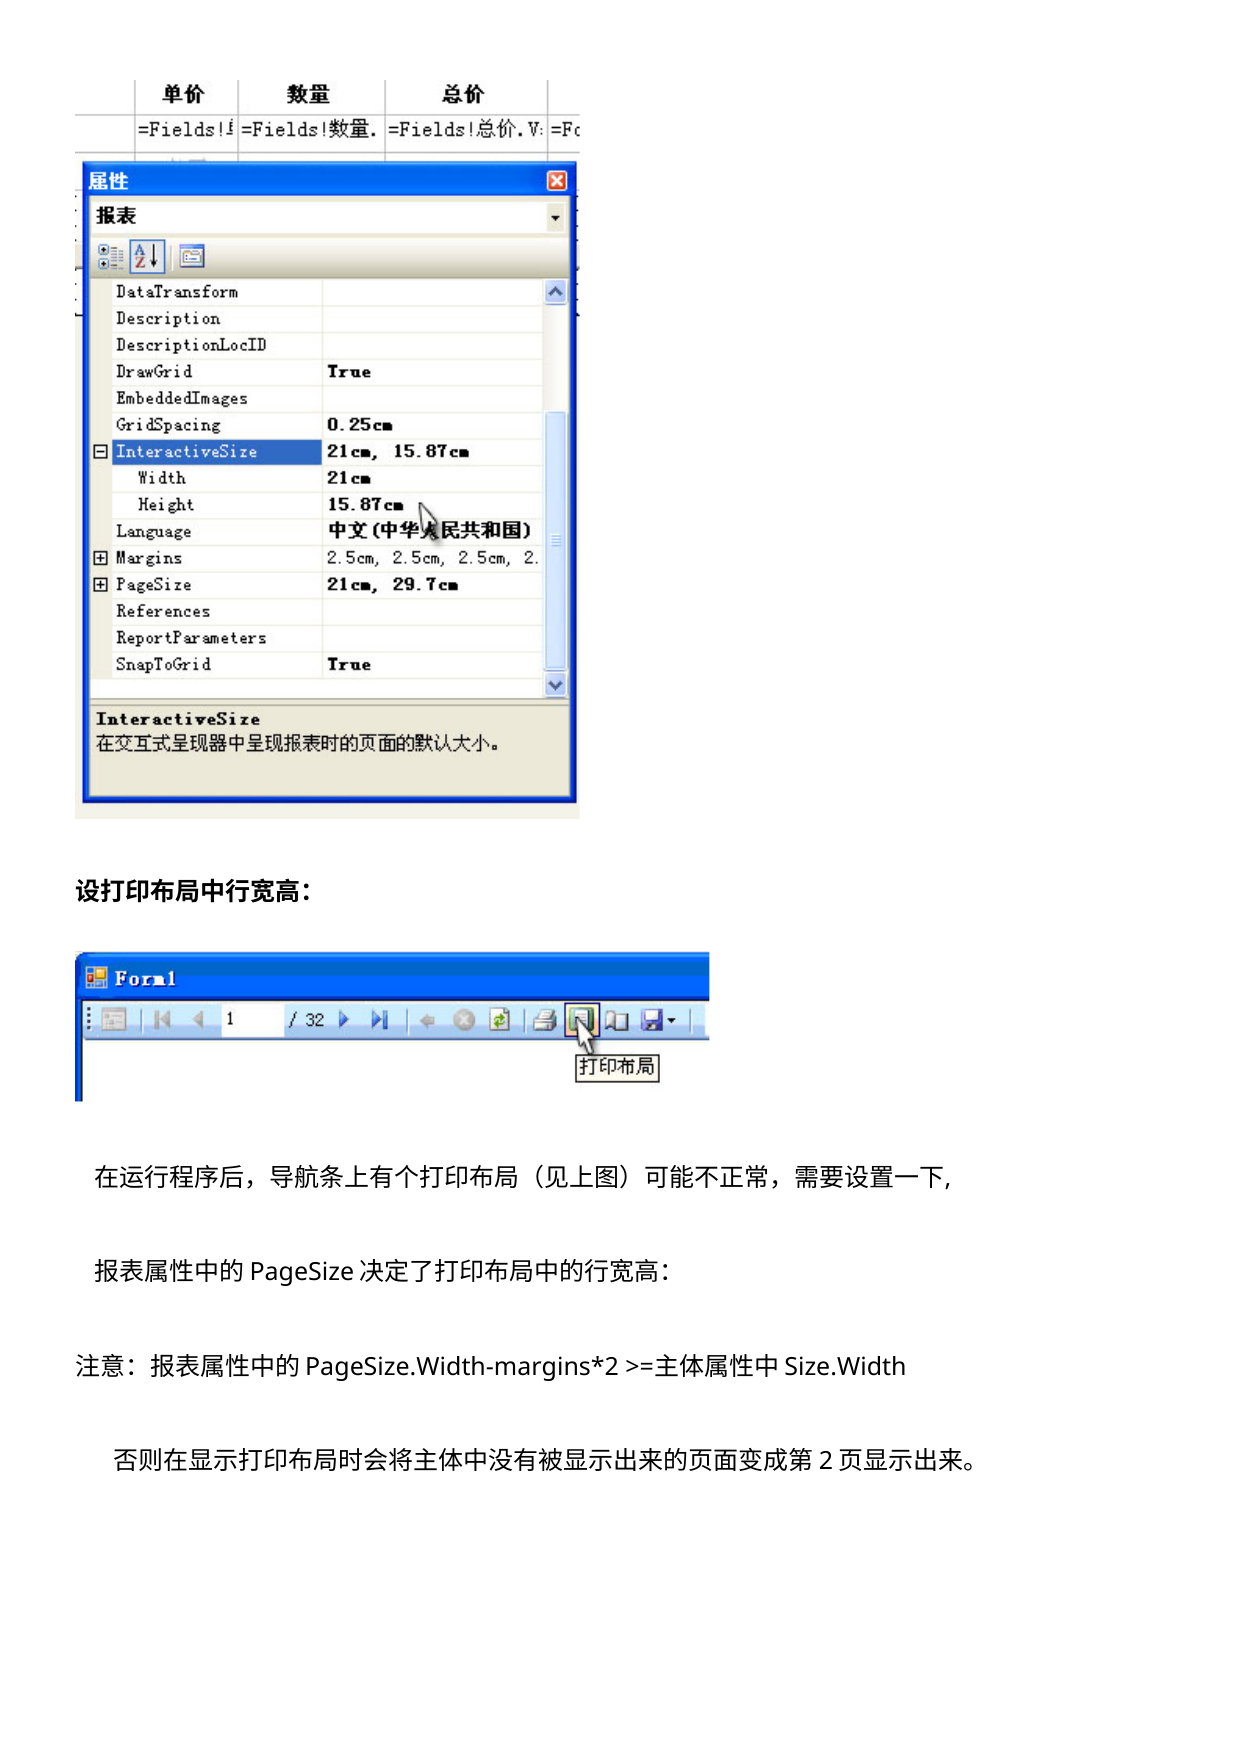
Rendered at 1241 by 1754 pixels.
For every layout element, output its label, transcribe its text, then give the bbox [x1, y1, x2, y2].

text 报表属性中的PageSize决定了打印布局中的行宽高： [75, 1237, 1165, 1302]
picture [75, 80, 580, 819]
text 注意：报表属性中的PageSize.Width-margins*2 >=主体属性中Size.Width [75, 1332, 1165, 1397]
text 在运行程序后，导航条上有个打印布局（见上图）可能不正常，需要设置一下, [75, 1143, 1165, 1208]
picture [75, 951, 710, 1108]
text 否则在显示打印布局时会将主体中没有被显示出来的页面变成第2页显示出来。 [75, 1426, 1165, 1491]
text 设打印布局中行宽高： [75, 857, 1165, 922]
